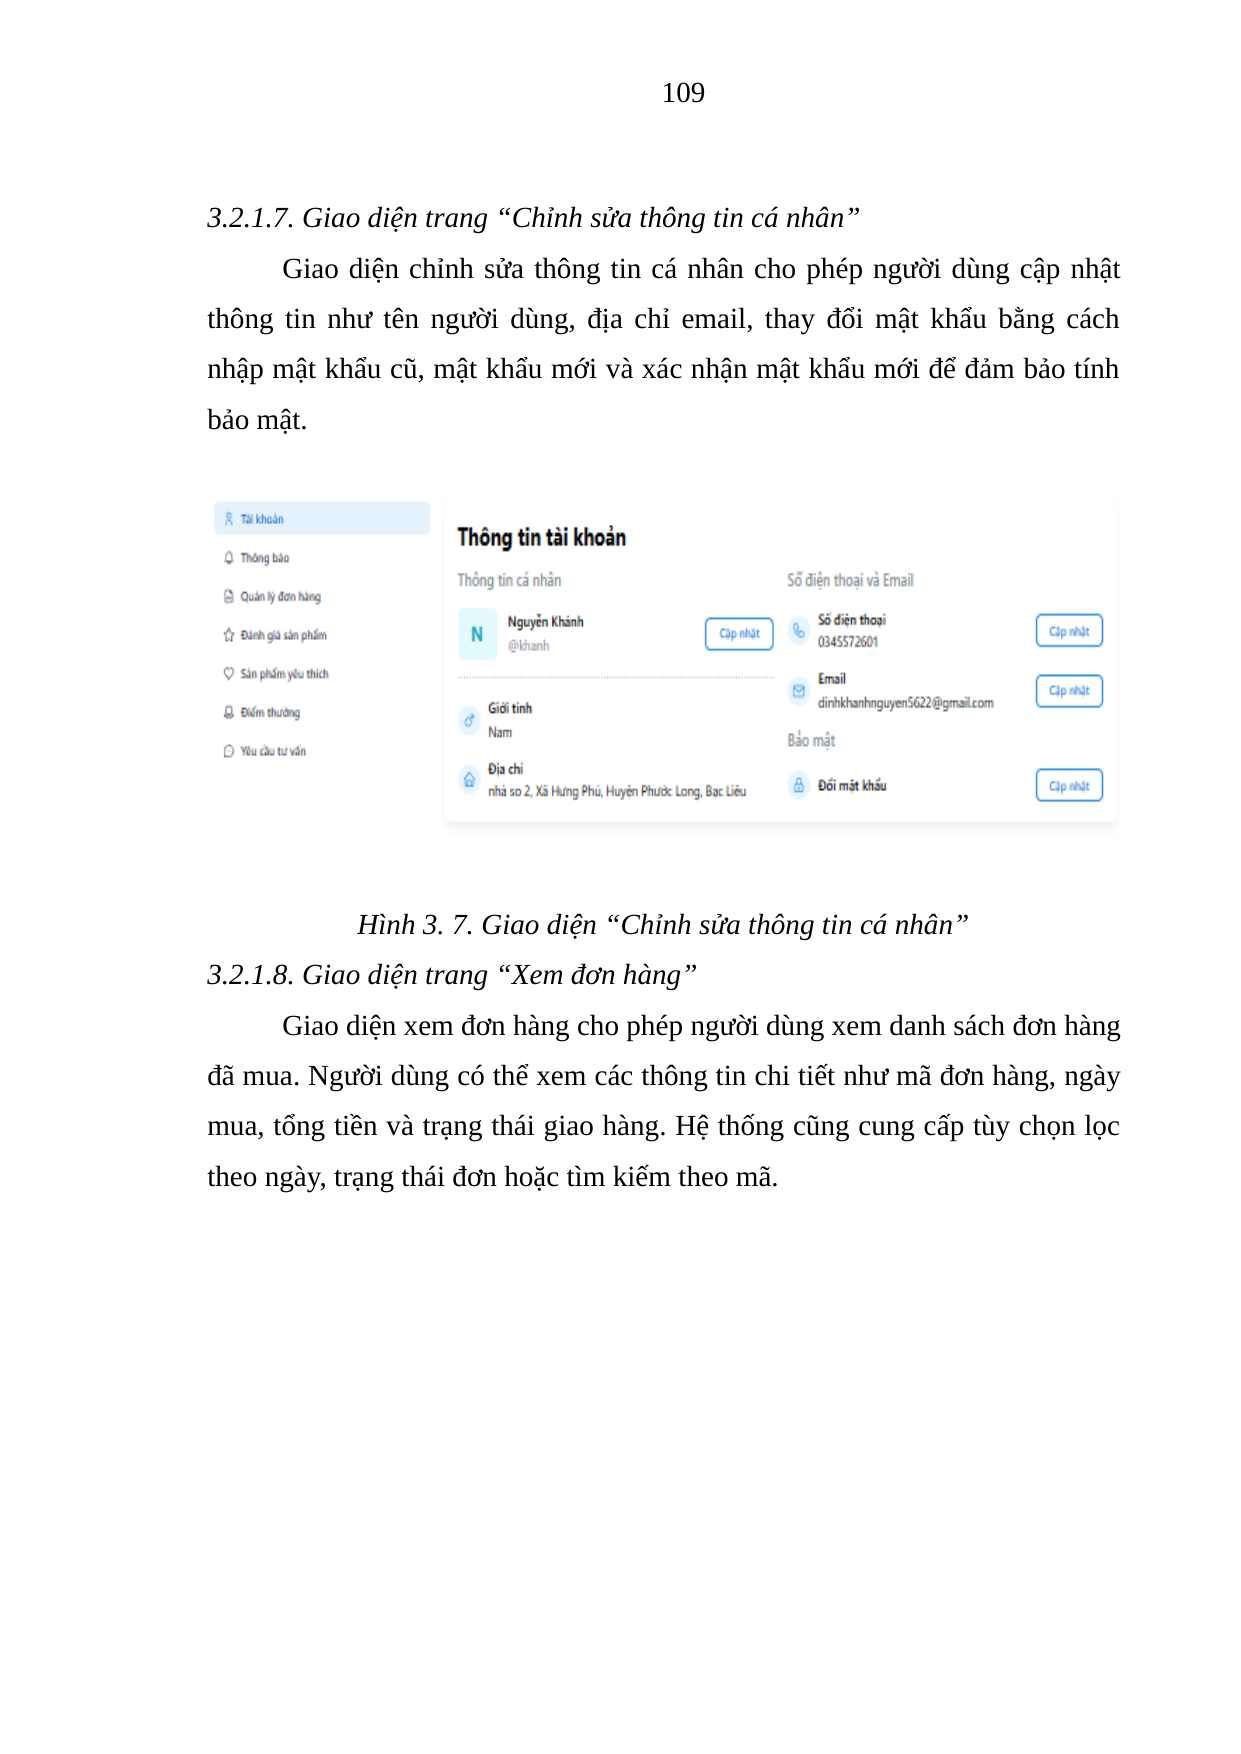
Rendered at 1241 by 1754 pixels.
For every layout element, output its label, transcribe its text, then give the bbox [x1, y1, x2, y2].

text Giao diện xem đơn hàng cho phép người dùng xem danh sách đơn hàng đã mua. Người dùng có thể xem các thông tin chi tiết như mã đơn hàng, ngày mua, tổng tiền và trạng thái giao hàng. Hệ thống cũng cung cấp tùy chọn lọc theo ngày, trạng thái đơn hoặc tìm kiếm theo mã. [207, 1008, 1122, 1192]
text 3.2.1.8. Giao diện trang “Xem đơn hàng” [207, 957, 1122, 991]
text 3.2.1.7. Giao diện trang “Chỉnh sửa thông tin cá nhân” [207, 201, 1122, 234]
text Giao diện chỉnh sửa thông tin cá nhân cho phép người dùng cập nhật thông tin như tên người dùng, địa chỉ email, thay đổi mật khẩu bằng cách nhập mật khẩu cũ, mật khẩu mới và xác nhận mật khẩu mới để đảm bảo tính bảo mật. [207, 251, 1122, 435]
text Hình 3. 7. Giao diện “Chỉnh sửa thông tin cá nhân” [207, 907, 1122, 941]
picture [207, 489, 1123, 837]
